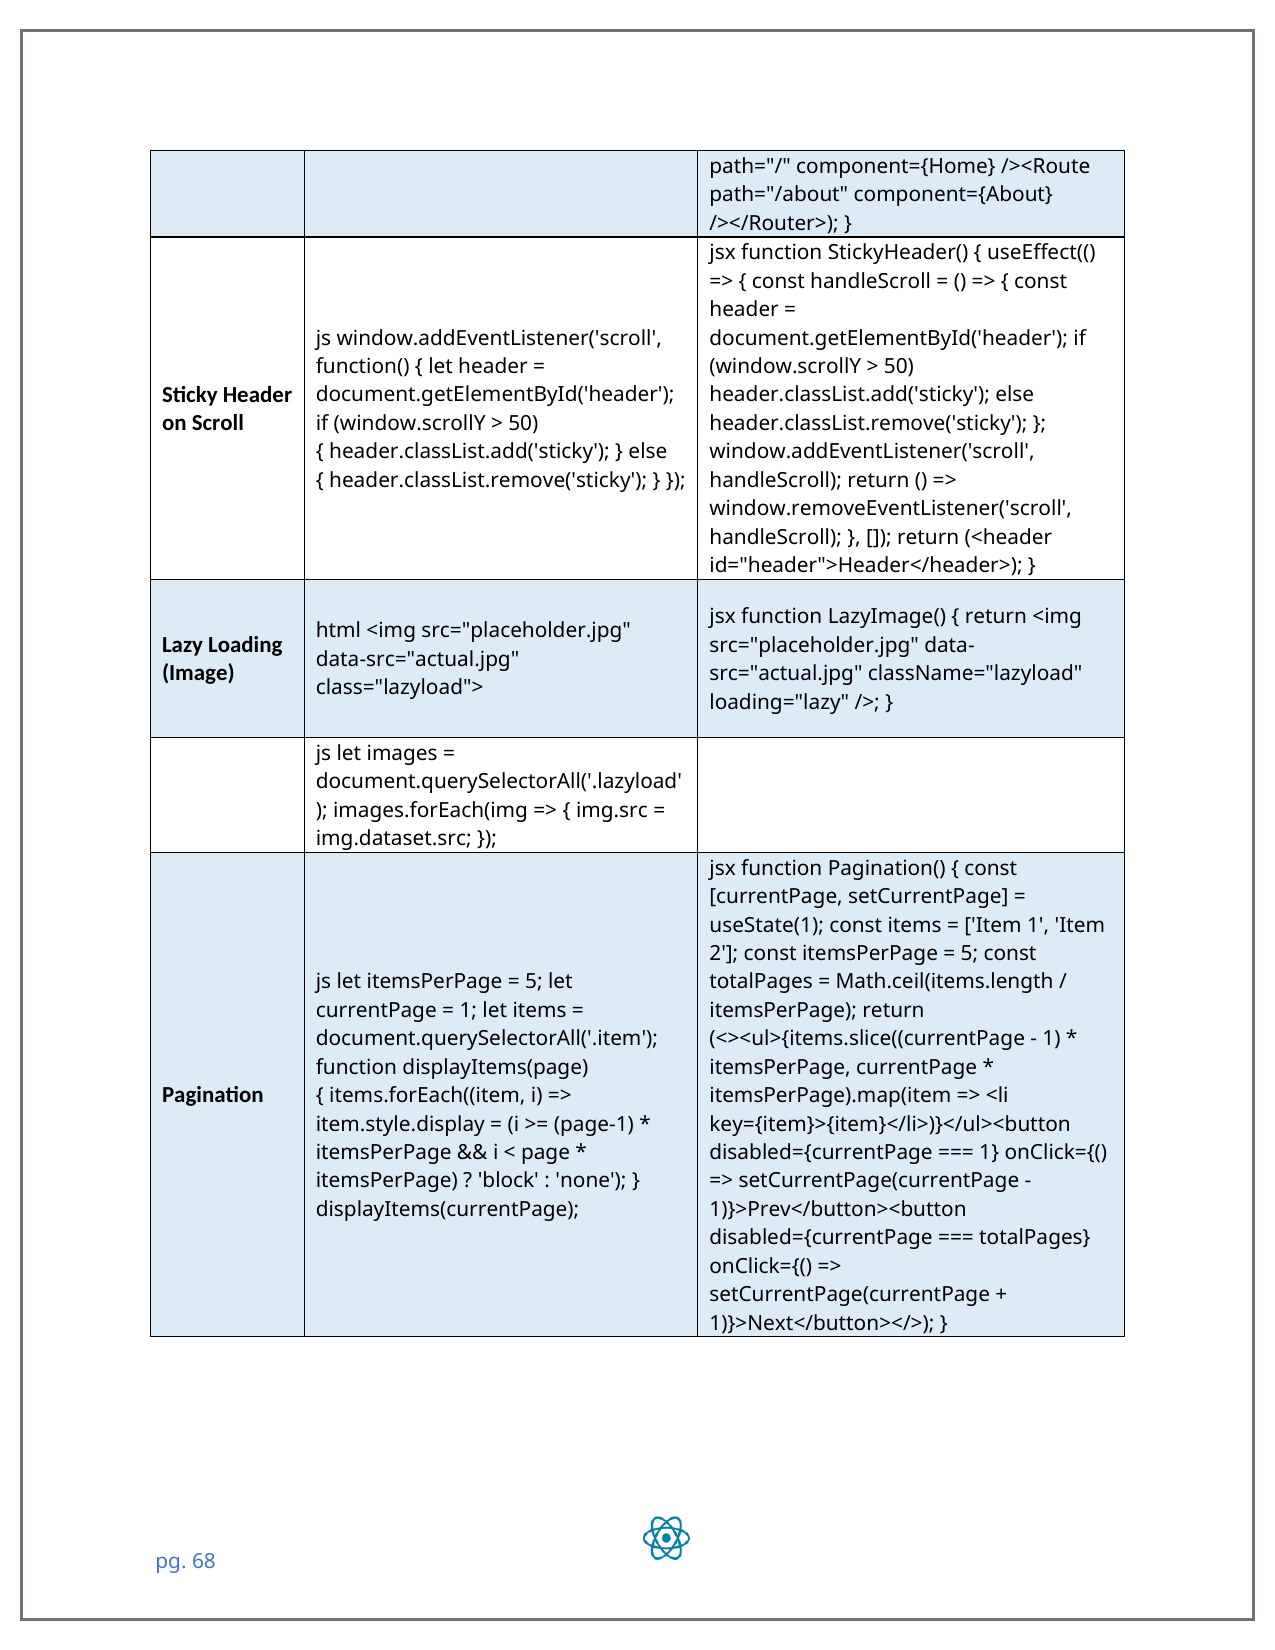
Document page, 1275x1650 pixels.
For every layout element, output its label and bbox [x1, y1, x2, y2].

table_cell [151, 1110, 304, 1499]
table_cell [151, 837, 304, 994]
picture [632, 1508, 700, 1569]
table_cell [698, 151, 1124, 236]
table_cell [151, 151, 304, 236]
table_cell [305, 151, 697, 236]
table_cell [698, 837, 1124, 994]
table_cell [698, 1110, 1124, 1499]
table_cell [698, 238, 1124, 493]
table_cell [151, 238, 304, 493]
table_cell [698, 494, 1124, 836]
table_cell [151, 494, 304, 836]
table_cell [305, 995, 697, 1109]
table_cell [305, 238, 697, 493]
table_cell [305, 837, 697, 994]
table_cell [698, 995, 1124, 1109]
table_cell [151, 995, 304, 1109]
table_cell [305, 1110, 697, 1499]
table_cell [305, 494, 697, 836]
